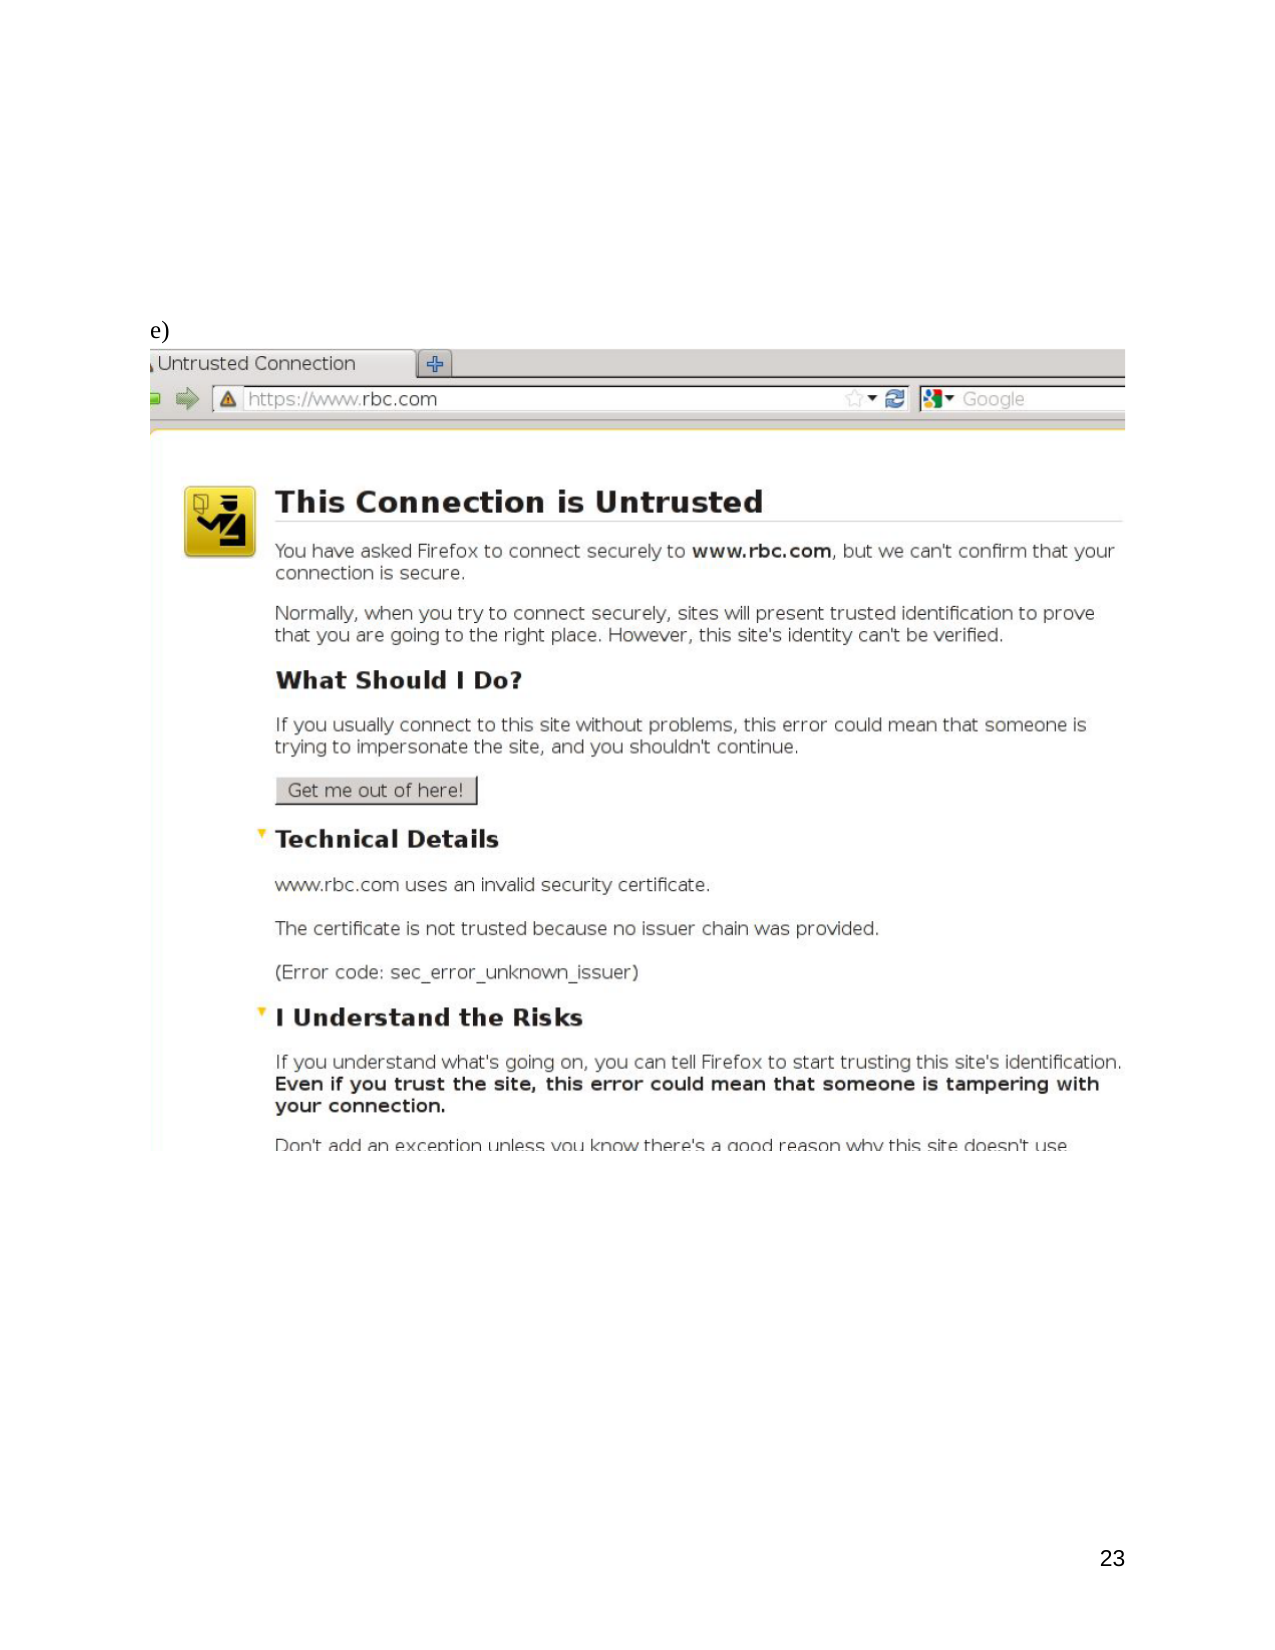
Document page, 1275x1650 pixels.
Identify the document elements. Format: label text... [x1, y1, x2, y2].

picture [150, 348, 1125, 1151]
text e) [150, 315, 1125, 344]
